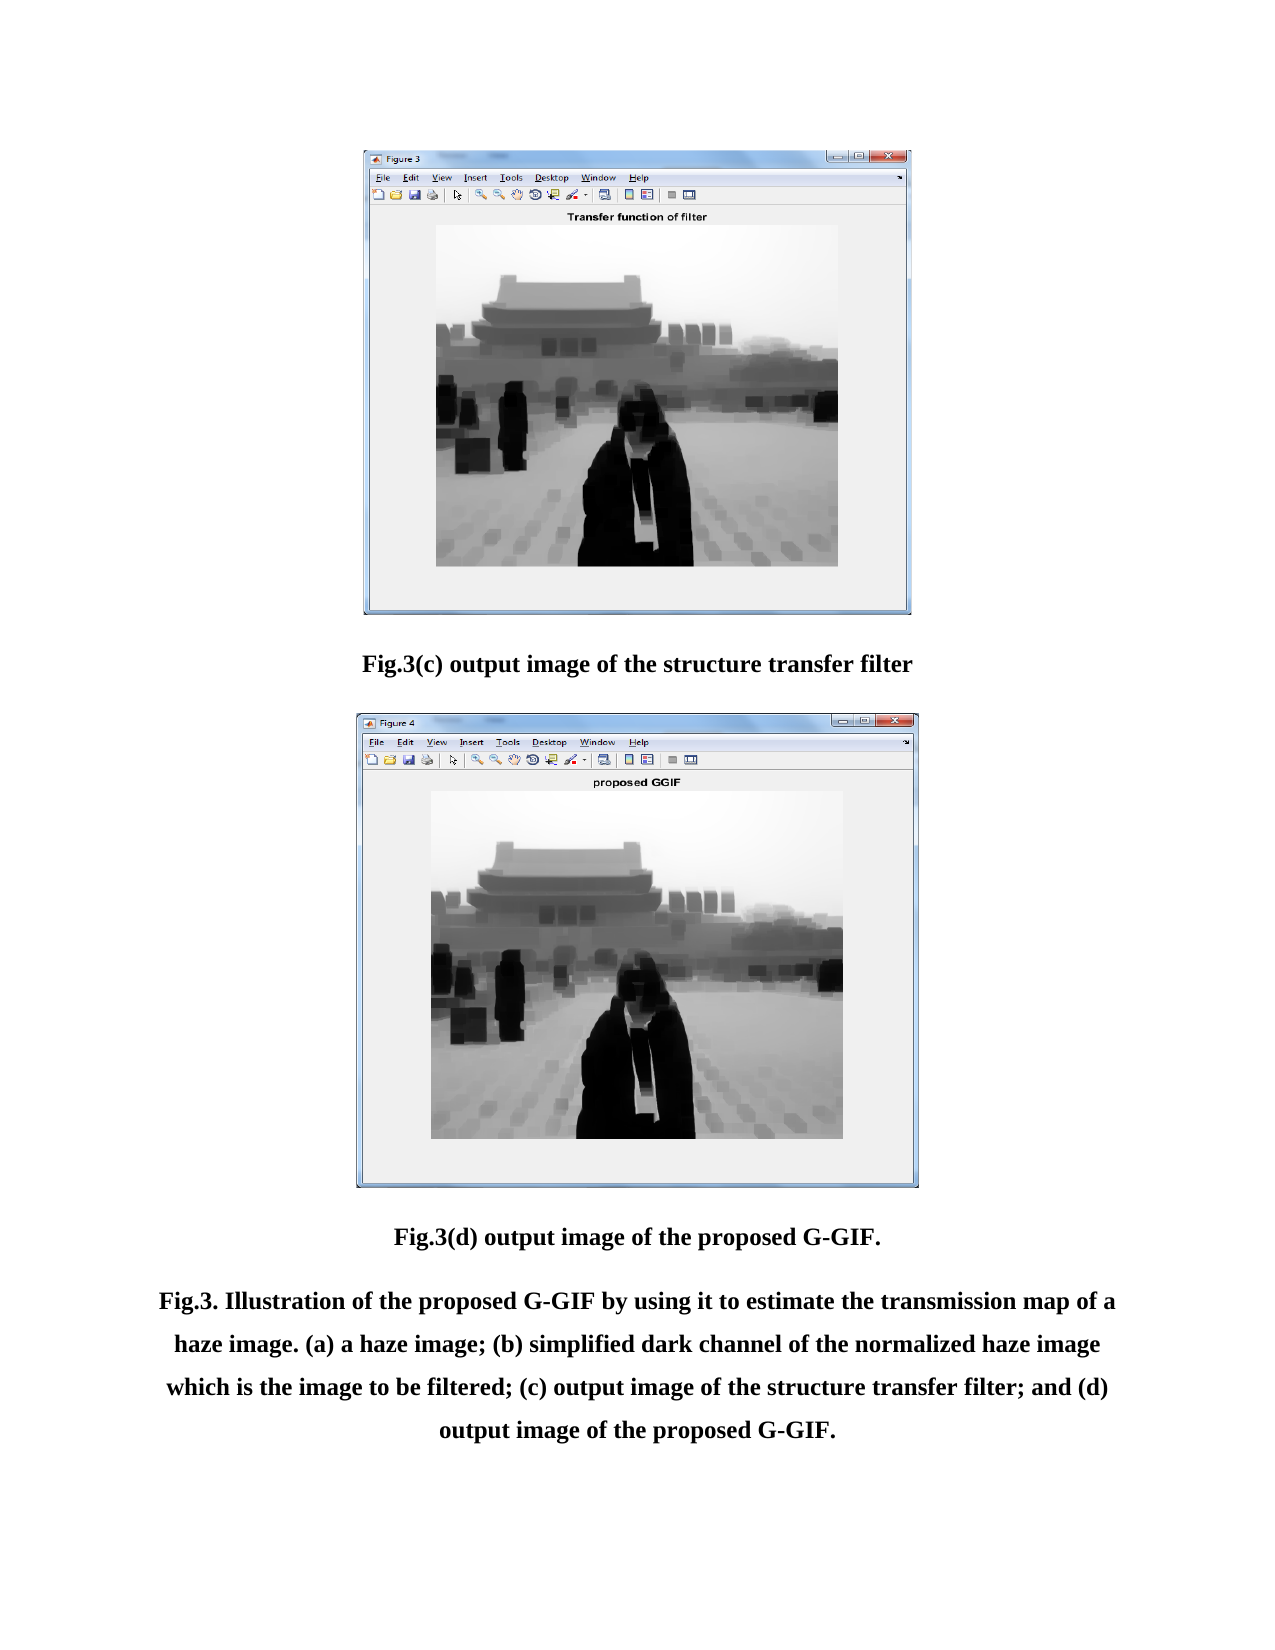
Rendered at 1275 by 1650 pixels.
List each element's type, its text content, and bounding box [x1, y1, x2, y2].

text Fig.3(d) output image of the proposed G-GIF. [150, 1222, 1125, 1251]
text Fig.3. Illustration of the proposed G-GIF by using it to estimate the transmission map of a haze image. (a) a haze image; (b) simplified dark channel of the normalized haze image which is the image to be filtered; (c) output image of the structure transfer filter; and (d) output image of the proposed G-GIF. [150, 1286, 1125, 1444]
picture [356, 713, 919, 1188]
picture [363, 150, 912, 615]
text Fig.3(c) output image of the structure transfer filter [150, 649, 1125, 678]
